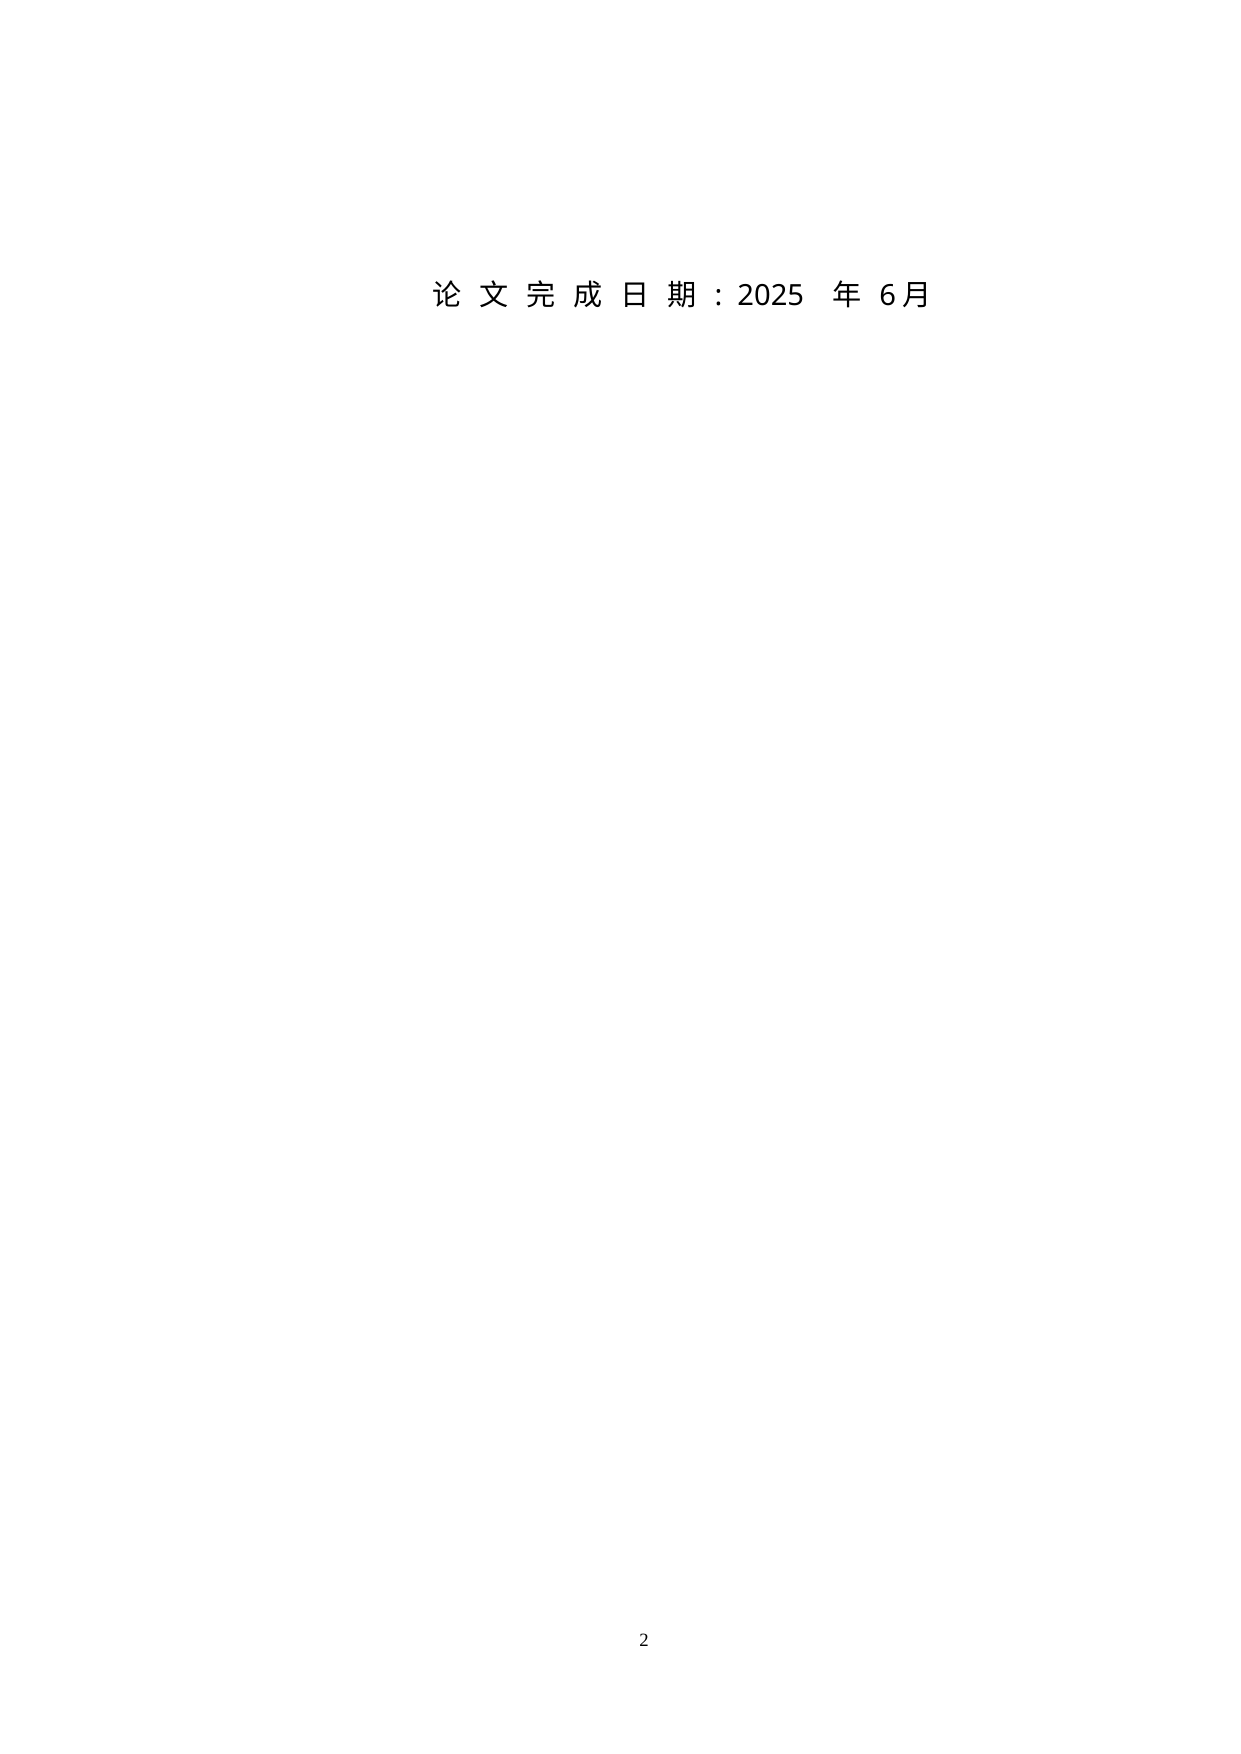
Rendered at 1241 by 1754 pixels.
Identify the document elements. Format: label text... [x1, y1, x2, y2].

list 论文完成日期: 2025 年6月 [173, 257, 1114, 329]
